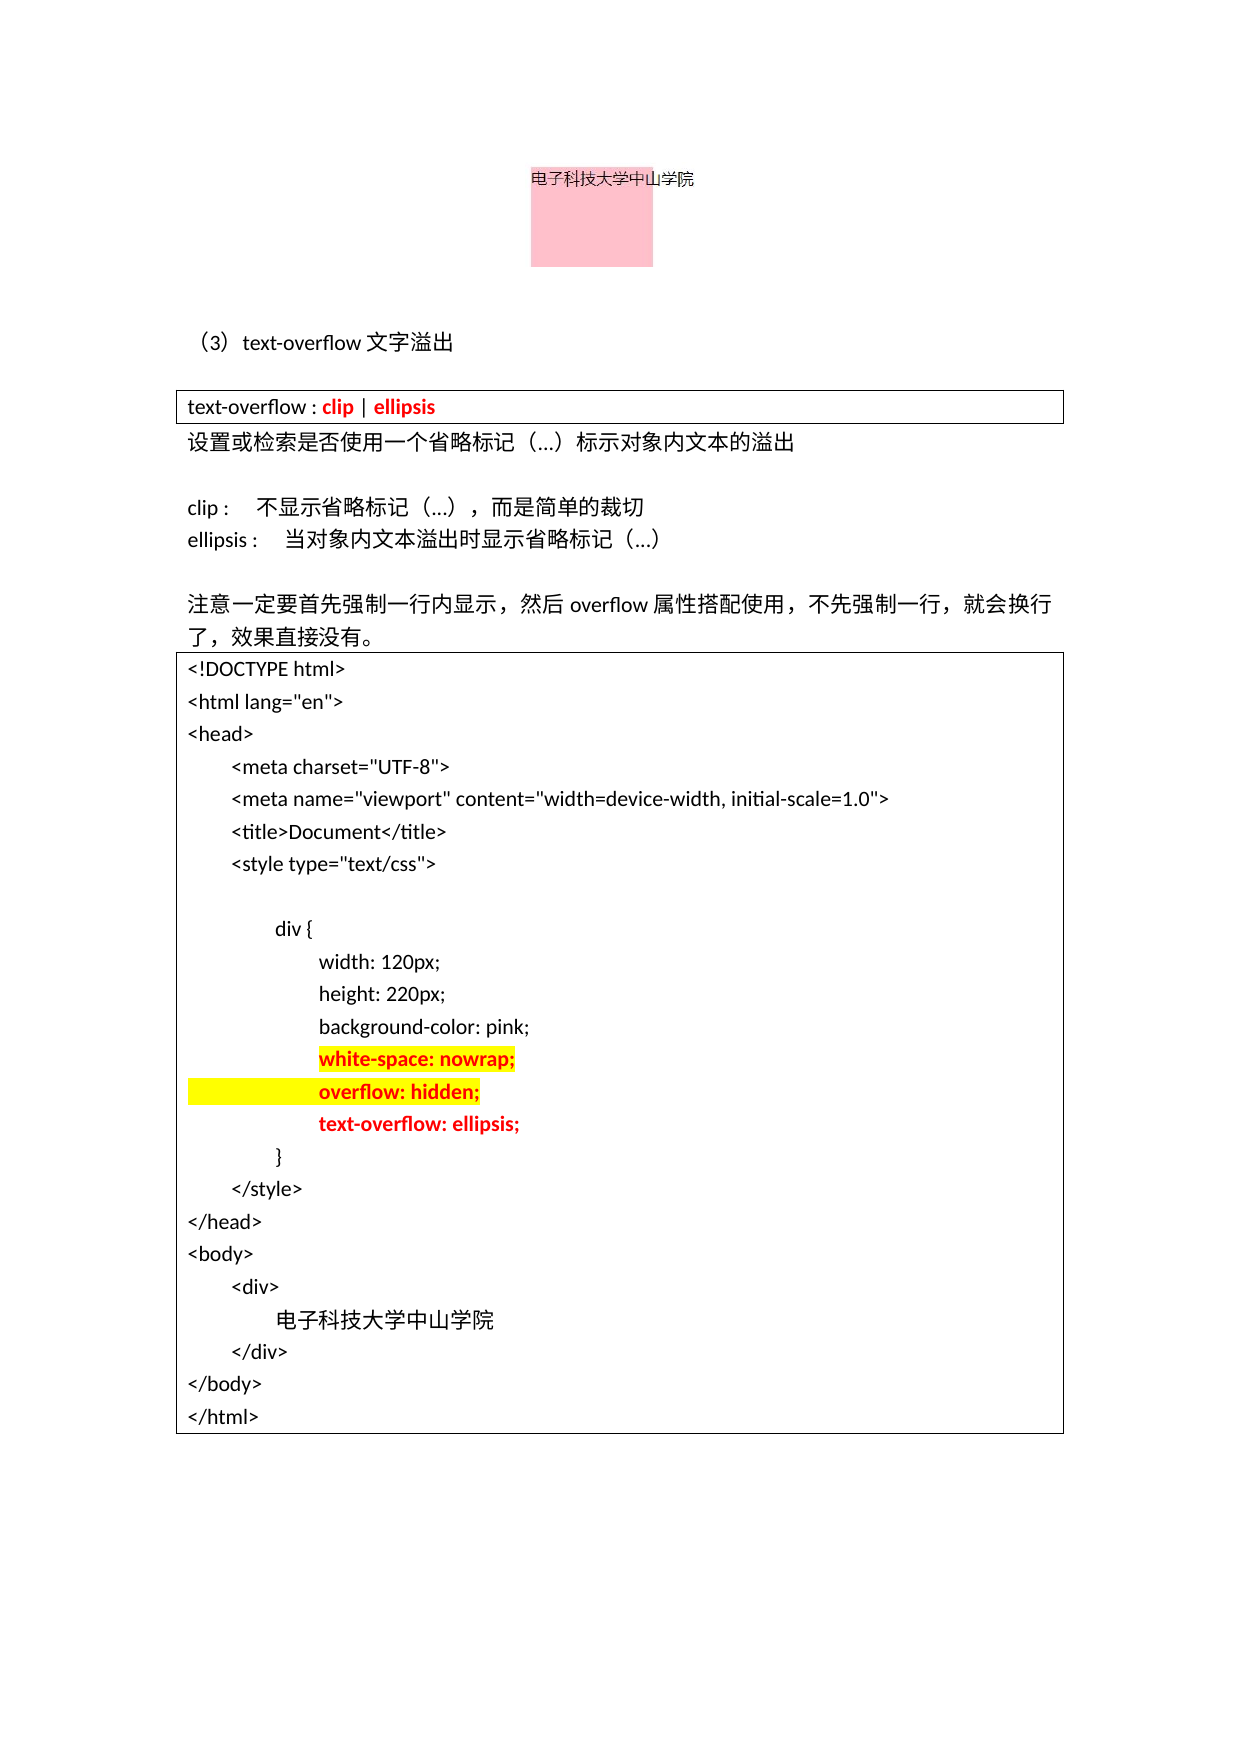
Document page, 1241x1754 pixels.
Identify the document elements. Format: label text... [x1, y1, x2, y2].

text （3）text-overflow 文字溢出 [187, 324, 1053, 357]
text 注意一定要首先强制一行内显示，然后overflow属性搭配使用，不先强制一行，就会换行了，效果直接没有。 [187, 587, 1053, 652]
text clip : 不显示省略标记（...），而是简单的裁切 [187, 489, 1053, 522]
text 设置或检索是否使用一个省略标记（...）标示对象内文本的溢出 [187, 424, 1053, 457]
text ellipsis : 当对象内文本溢出时显示省略标记（...） [187, 522, 1053, 554]
picture [525, 162, 715, 267]
table_header <!DOCTYPE html> <html lang="en"> <head> <meta charset="UTF-8"> <meta name="viewport" content="width=device-width, initial-scale=1.0"> <title>Document</title> <style type="text/css"> div { width: 120px; height: 220px; background-color: pink; white-space: nowrap; overflow: hidden; text-overflow: ellipsis; } </style> </head> <body> <div> 电子科技大学中山学院 </div> </body> </html> [177, 653, 1063, 1433]
table_header text-overflow : clip | ellipsis [177, 391, 1063, 423]
